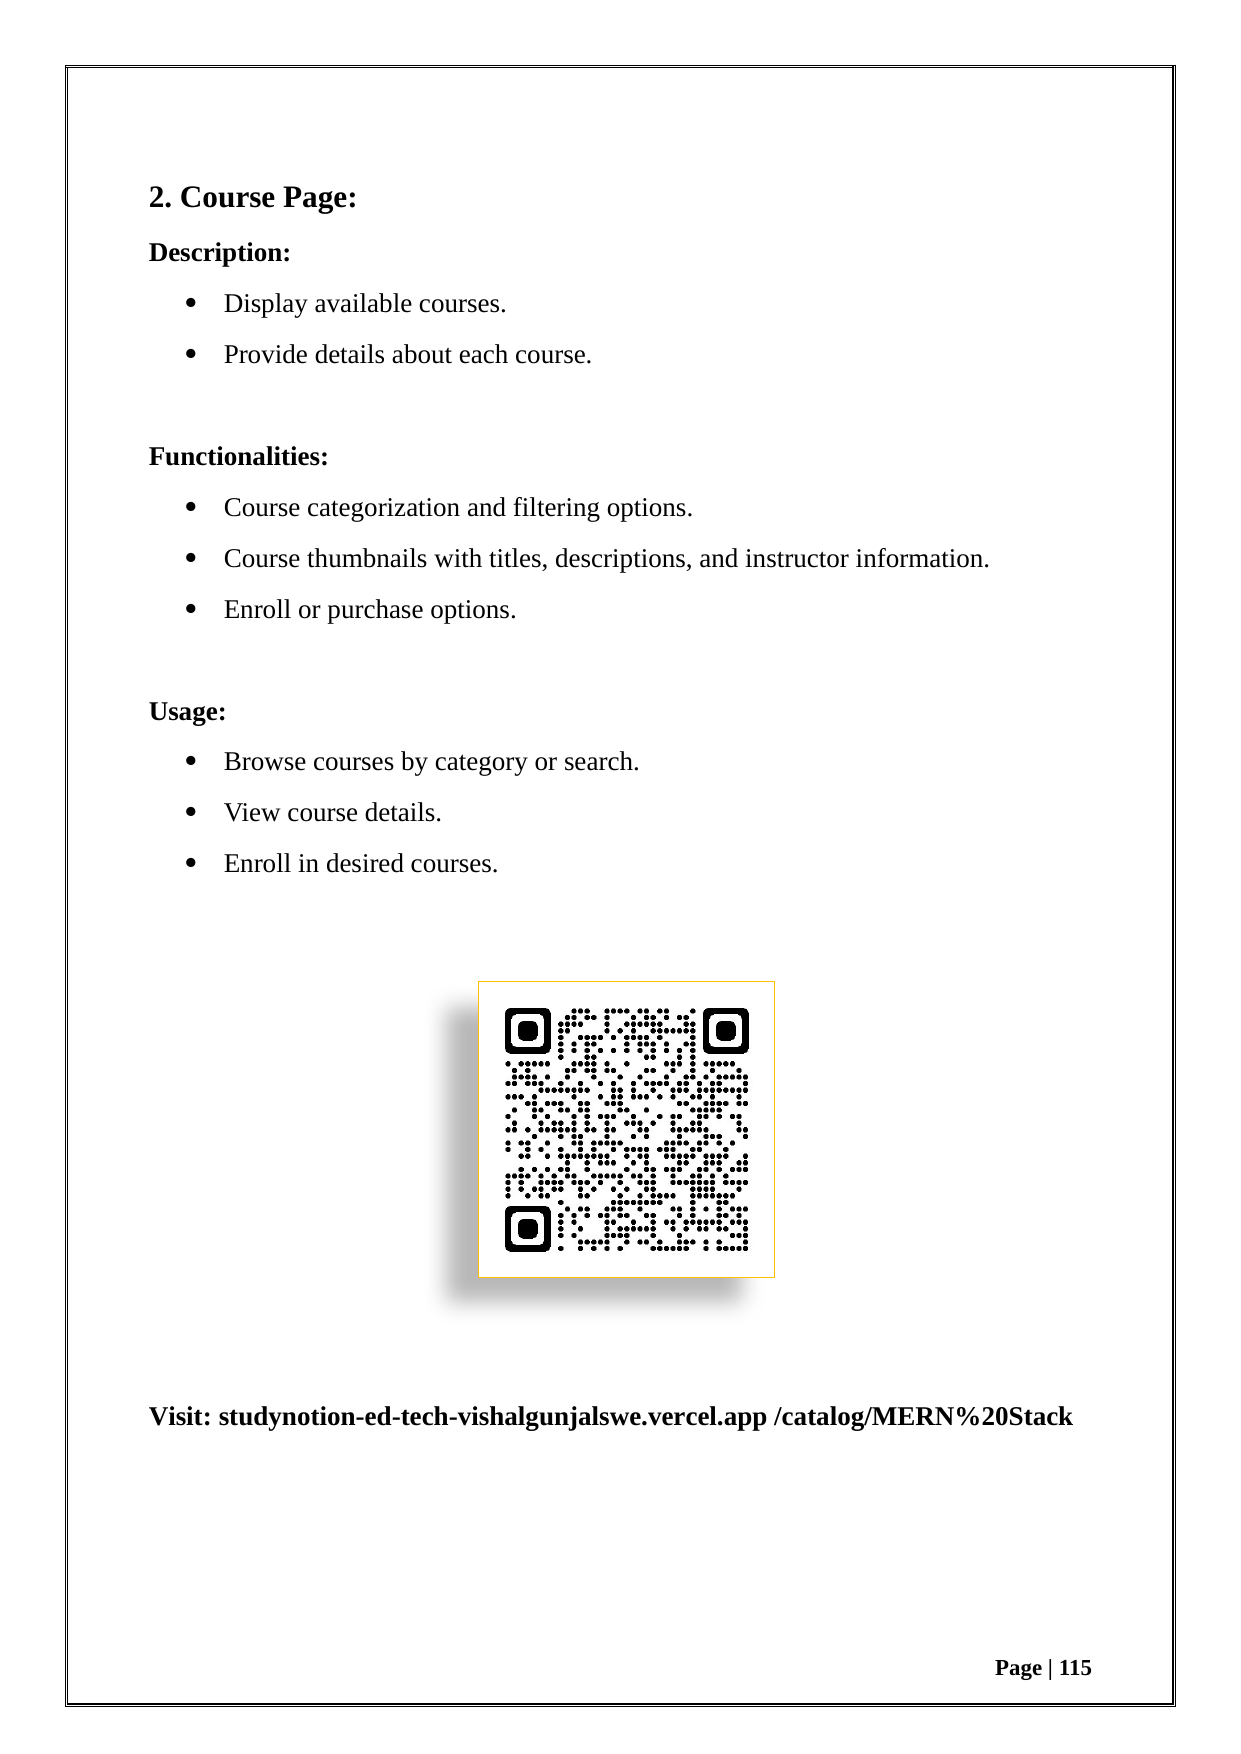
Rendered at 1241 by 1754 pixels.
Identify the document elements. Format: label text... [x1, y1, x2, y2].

subtitle Course categorization and filtering options. [186, 491, 1092, 522]
subtitle Description: [148, 236, 1092, 267]
subtitle Course thumbnails with titles, descriptions, and instructor information. [186, 542, 1092, 573]
subtitle Functionalities: [148, 440, 1092, 471]
subtitle 2. Course Page: [148, 178, 1092, 214]
subtitle Enroll in desired courses. [186, 847, 1092, 879]
picture [479, 982, 774, 1277]
subtitle Usage: [148, 694, 1092, 726]
subtitle Display available courses. [186, 287, 1092, 318]
subtitle View course details. [186, 796, 1092, 828]
subtitle Provide details about each course. [186, 338, 1092, 369]
subtitle Enroll or purchase options. [186, 593, 1092, 624]
text Visit: studynotion-ed-tech-vishalgunjalswe.vercel.app /catalog/MERN%20Stack [148, 1400, 1092, 1431]
subtitle Browse courses by category or search. [186, 745, 1092, 777]
